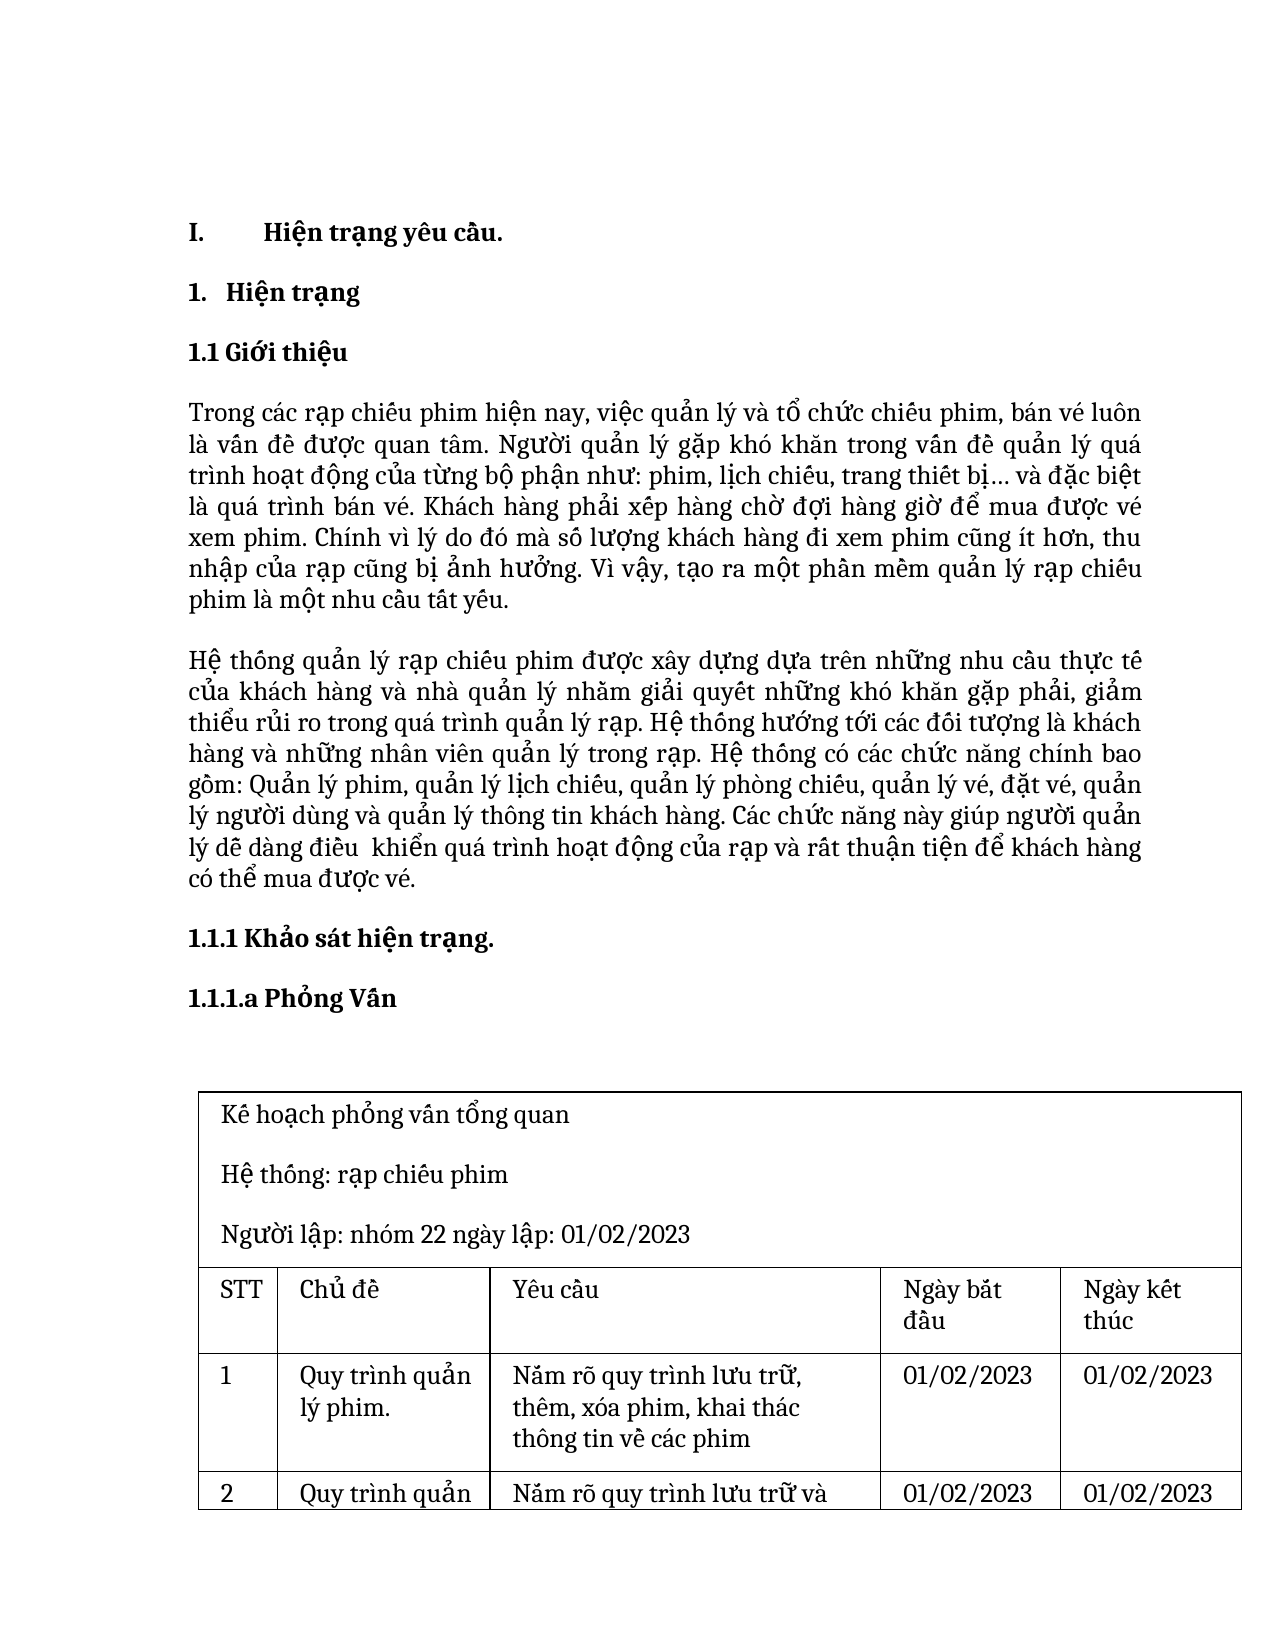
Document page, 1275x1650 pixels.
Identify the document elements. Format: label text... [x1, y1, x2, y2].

list Hiện trạng yêu cầu. [188, 217, 1256, 248]
list Hiện trạng [188, 277, 1256, 308]
table_cell Chủ đề [278, 1268, 489, 1353]
table_cell 01/02/2023 [881, 1354, 1060, 1471]
text Trong các rạp chiếu phim hiện nay, việc quản lý và tổ chức chiếu phim, bán vé luôn là vấn đề được quan tâm. Người quản lý gặp khó khăn trong vấn đề quản lý quá trình hoạt động của từng bộ phận như: phim, lịch chiếu, trang thiết bị… và đặc biệt là quá trình bán vé. Khách hàng phải xếp hàng chờ đợi hàng giờ để mua được vé xem phim. Chính vì lý do đó mà số lượng khách hàng đi xem phim cũng ít hơn, thu nhập của rạp cũng bị ảnh hưởng. Vì vậy, tạo ra một phần mềm quản lý rạp chiếu phim là một nhu cầu tất yếu. [188, 397, 1143, 616]
text 1.1.1.a Phỏng Vấn [188, 983, 1256, 1014]
table_cell Nắm rõ quy trình lưu trữ, thêm, xóa phim, khai thác thông tin về các phim [491, 1354, 880, 1471]
text Hệ thống quản lý rạp chiếu phim được xây dựng dựa trên những nhu cầu thực tế của khách hàng và nhà quản lý nhằm giải quyết những khó khăn gặp phải, giảm thiểu rủi ro trong quá trình quản lý rạp. Hệ thống hướng tới các đối tượng là khách hàng và những nhân viên quản lý trong rạp. Hệ thống có các chức năng chính bao gồm: Quản lý phim, quản lý lịch chiếu, quản lý phòng chiếu, quản lý vé, đặt vé, quản lý người dùng và quản lý thông tin khách hàng. Các chức năng này giúp người quản lý dễ dàng điều khiển quá trình hoạt động của rạp và rất thuận tiện để khách hàng có thể mua được vé. [188, 645, 1143, 894]
text 1.1 Giới thiệu [188, 337, 1256, 368]
table_cell 01/02/2023 [1061, 1354, 1241, 1471]
table_cell 01/02/2023 [881, 1472, 1060, 1509]
table_cell 01/02/2023 [1061, 1472, 1241, 1509]
table_cell Yêu cầu [491, 1268, 880, 1353]
table_cell 1 [199, 1354, 277, 1471]
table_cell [491, 1472, 880, 1509]
table_cell STT [199, 1268, 277, 1353]
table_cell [278, 1472, 489, 1509]
table_header Kế hoạch phỏng vấn tổng quan Hệ thống: rạp chiếu phim Người lập: nhóm 22 ngày lập: 01/02/2023 [199, 1093, 1241, 1267]
table_cell 2 [199, 1472, 277, 1509]
table_cell Quy trình quản lý phim. [278, 1354, 489, 1471]
table_cell Ngày kết thúc [1061, 1268, 1241, 1353]
text 1.1.1 Khảo sát hiện trạng. [188, 923, 1256, 954]
table_cell Ngày bắt đầu [881, 1268, 1060, 1353]
